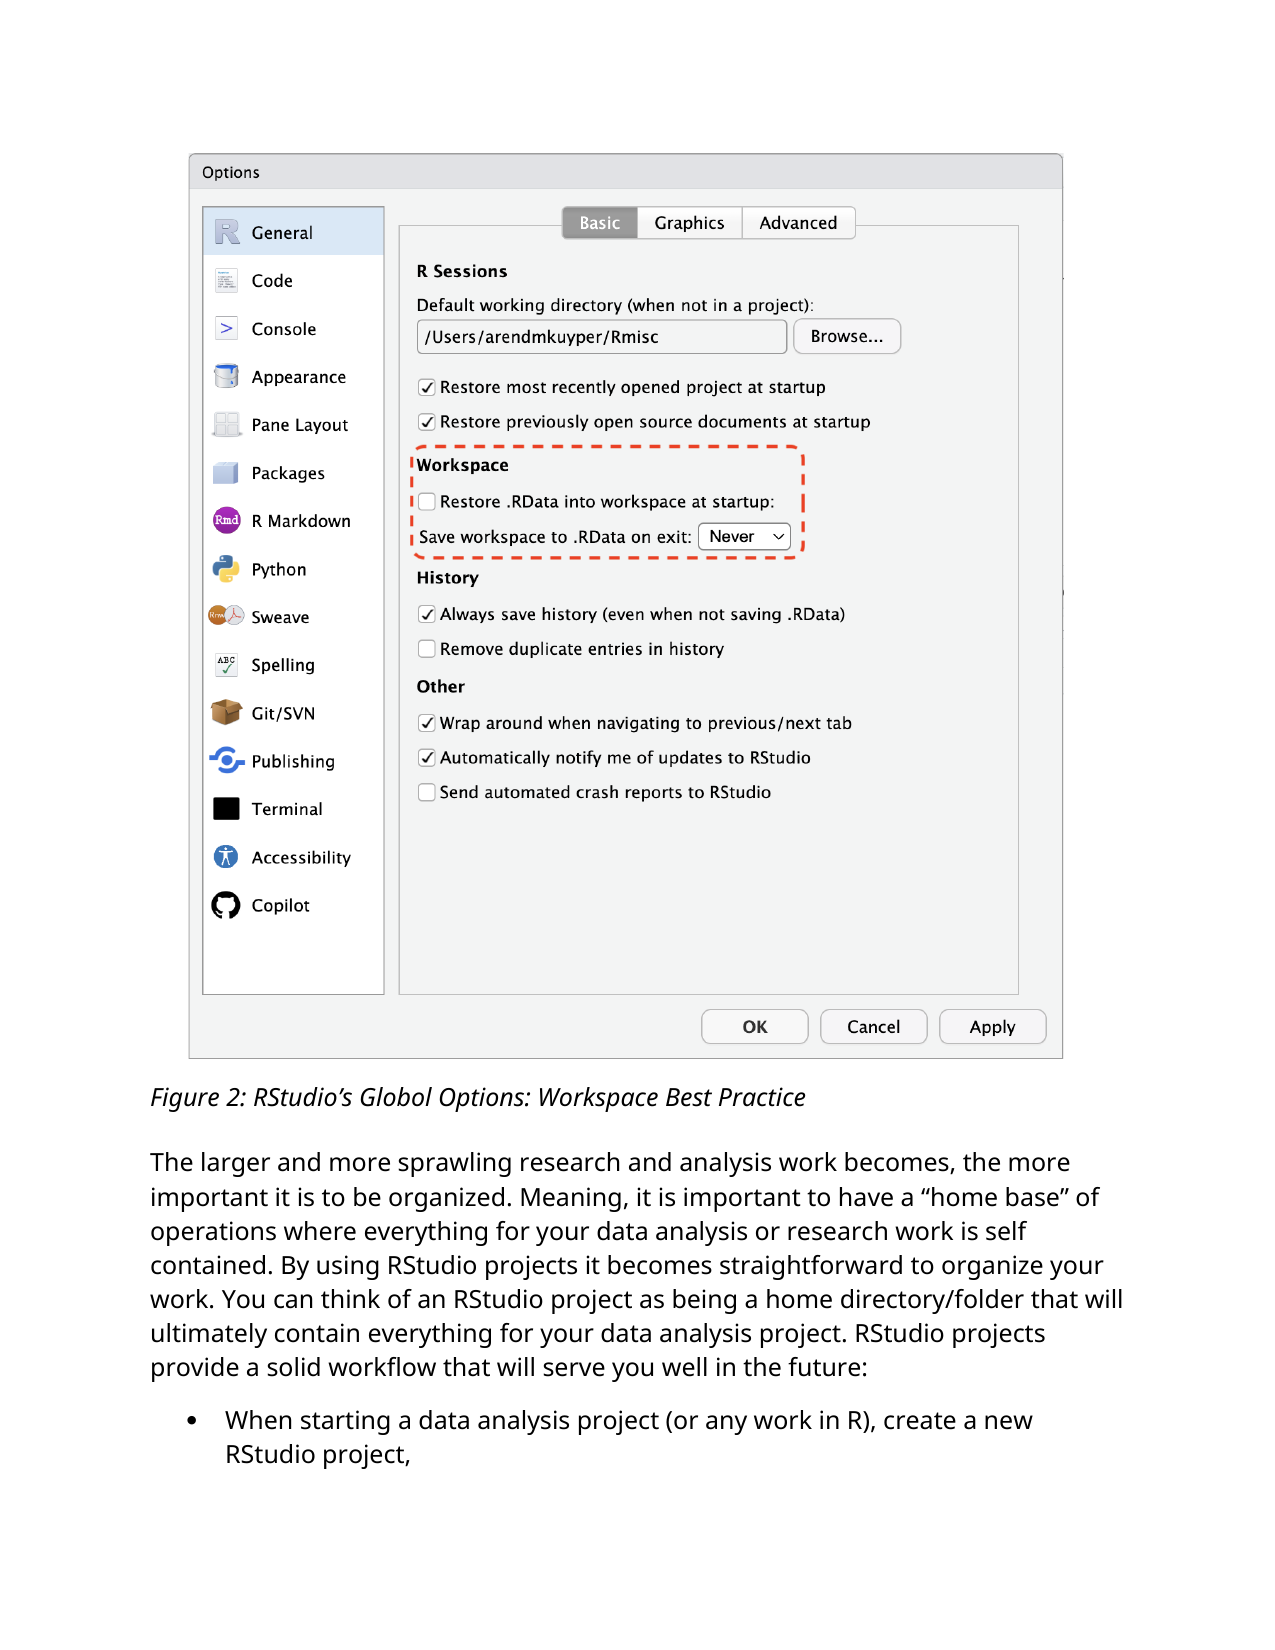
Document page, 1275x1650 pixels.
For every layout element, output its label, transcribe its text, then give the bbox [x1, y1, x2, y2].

text The larger and more sprawling research and analysis work becomes, the more important it is to be organized. Meaning, it is important to have a “home base” of operations where everything for your data analysis or research work is self contained. By using RStudio projects it becomes straightforward to organize your work. You can think of an RStudio project as being a home directory/folder that will ultimately contain everything for your data analysis project. RStudio projects provide a solid workflow that will serve you well in the future: [150, 1145, 1125, 1383]
picture [188, 153, 1064, 1059]
table_header Figure 2: RStudio’s Globol Options: Workspace Best Practice [139, 150, 1114, 1126]
list When starting a data analysis project (or any work in R), create a new RStudio project, [187, 1402, 1125, 1470]
